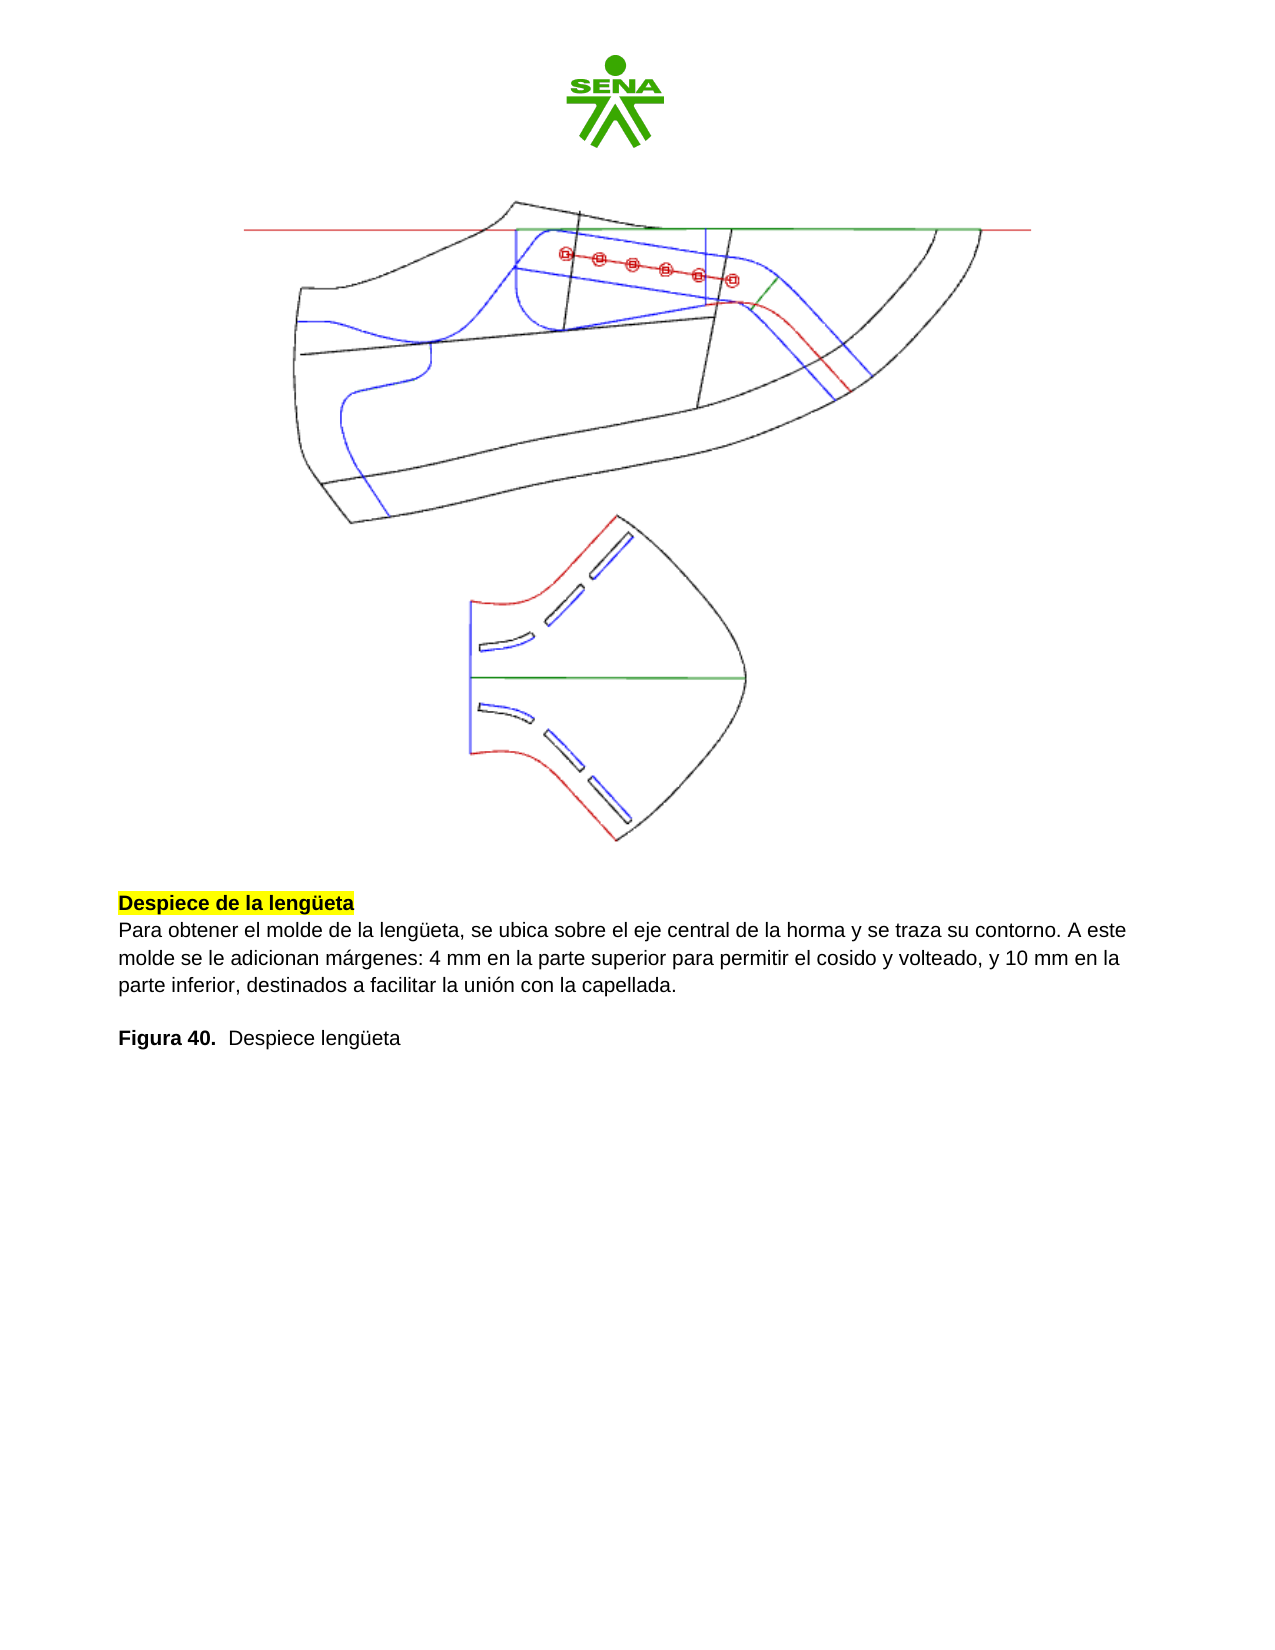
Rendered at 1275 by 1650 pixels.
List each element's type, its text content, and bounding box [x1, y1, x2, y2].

text Figura 40. Despiece lengüeta [118, 1026, 1157, 1050]
picture [243, 177, 1032, 862]
picture [566, 55, 664, 148]
text Despiece de la lengüeta Para obtener el molde de la lengüeta, se ubica sobre el eje central de la horma y se traza su contorno. A este molde se le adicionan márgenes: 4 mm en la parte superior para permitir el cosido y volteado, y 10 mm en la parte inferior, destinados a facilitar la unión con la capellada. [118, 891, 1157, 997]
